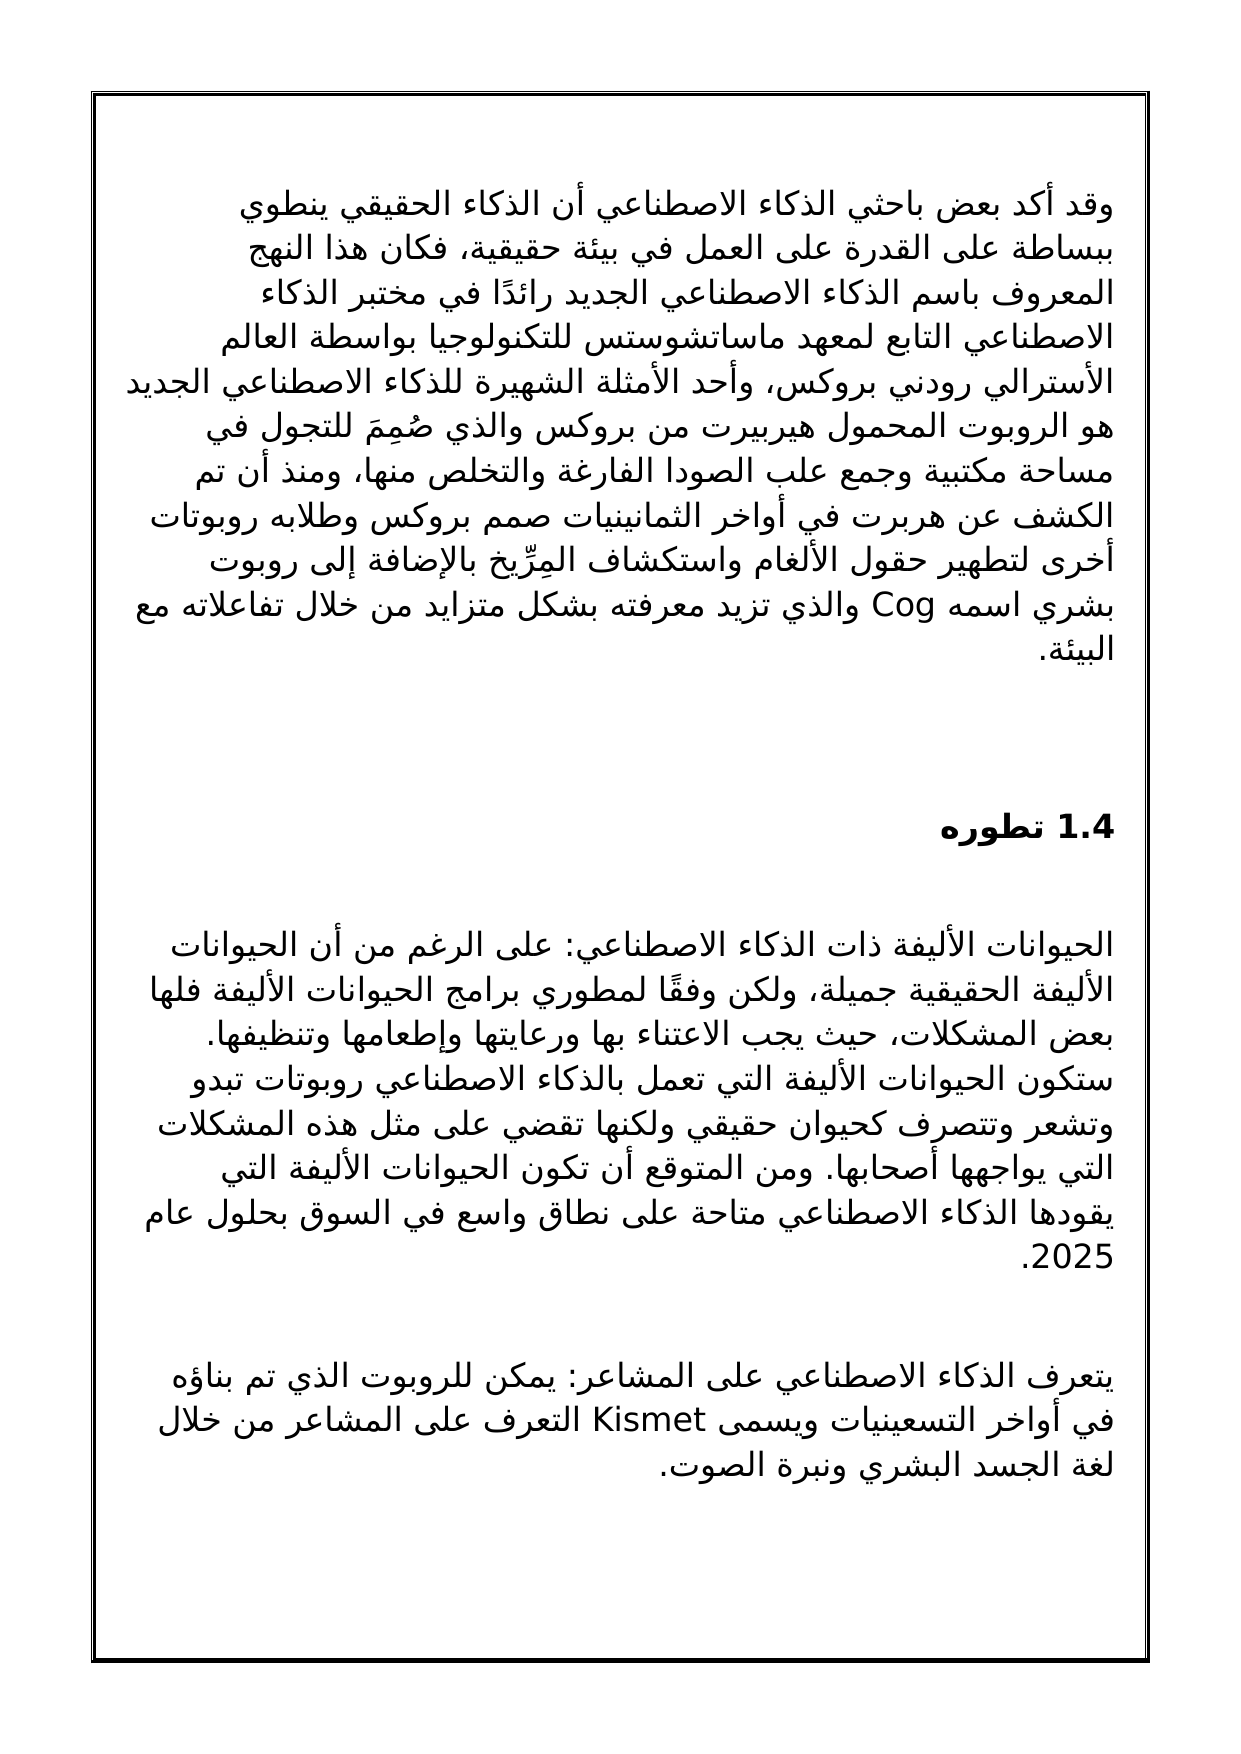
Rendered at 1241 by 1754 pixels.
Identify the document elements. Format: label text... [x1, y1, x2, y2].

text وقد أكد بعض باحثي الذكاء الاصطناعي أن الذكاء الحقيقي ينطوي ببساطة على القدرة على العمل في بيئة حقيقية، فكان هذا النهج المعروف باسم الذكاء الاصطناعي الجديد رائدًا في مختبر الذكاء الاصطناعي التابع لمعهد ماساتشوستس للتكنولوجيا بواسطة العالم الأسترالي رودني بروكس، وأحد الأمثلة الشهيرة للذكاء الاصطناعي الجديد هو الروبوت المحمول هيربيرت من بروكس والذي صُمِمَ للتجول في مساحة مكتبية وجمع علب الصودا الفارغة والتخلص منها، ومنذ أن تم الكشف عن هربرت في أواخر الثمانينيات صمم بروكس وطلابه روبوتات أخرى لتطهير حقول الألغام واستكشاف المِرِّيخ بالإضافة إلى روبوت بشري اسمه Cog والذي تزيد معرفته بشكل متزايد من خلال تفاعلاته مع البيئة. [125, 184, 1115, 669]
text الحيوانات الأليفة ذات الذكاء الاصطناعي: على الرغم من أن الحيوانات الأليفة الحقيقية جميلة، ولكن وفقًا لمطوري برامج الحيوانات الأليفة فلها بعض المشكلات، حيث يجب الاعتناء بها ورعايتها وإطعامها وتنظيفها. ستكون الحيوانات الأليفة التي تعمل بالذكاء الاصطناعي روبوتات تبدو وتشعر وتتصرف كحيوان حقيقي ولكنها تقضي على مثل هذه المشكلات التي يواجهها أصحابها. ومن المتوقع أن تكون الحيوانات الأليفة التي يقودها الذكاء الاصطناعي متاحة على نطاق واسع في السوق بحلول عام 2025. [125, 926, 1115, 1277]
text يتعرف الذكاء الاصطناعي على المشاعر: يمكن للروبوت الذي تم بناؤه في أواخر التسعينيات ويسمى Kismet التعرف على المشاعر من خلال لغة الجسد البشري ونبرة الصوت. [125, 1356, 1115, 1484]
text 1.4 تطوره [125, 807, 1115, 846]
